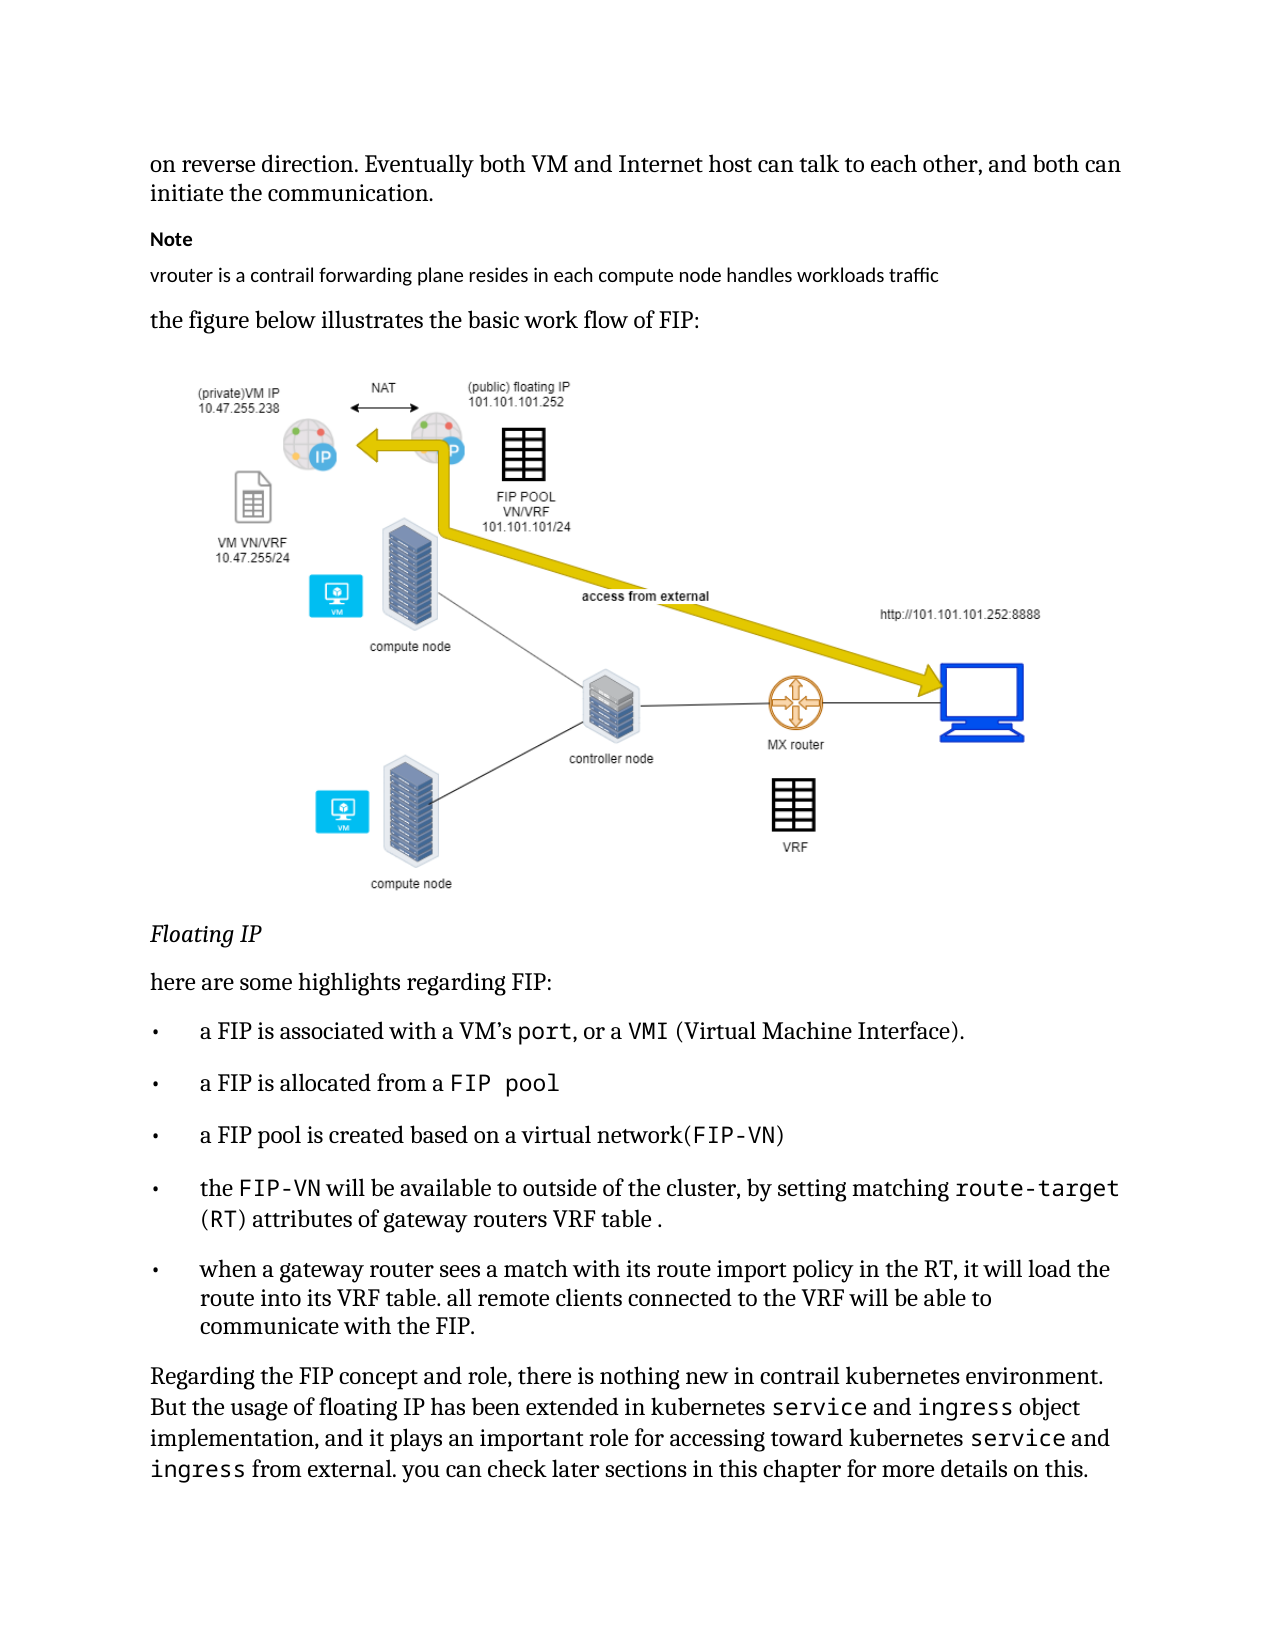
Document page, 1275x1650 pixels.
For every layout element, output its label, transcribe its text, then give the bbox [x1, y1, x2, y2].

list a FIP is allocated from a FIP pool [150, 1067, 1125, 1098]
list a FIP is associated with a VM’s port, or a VMI (Virtual Machine Interface). [150, 1015, 1125, 1046]
text Note [150, 226, 1125, 252]
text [150, 150, 1125, 207]
text Regarding the FIP concept and role, there is nothing new in contrail kubernetes environment. But the usage of floating IP has been extended in kubernetes service and ingress object implementation, and it plays an important role for accessing toward kubernetes service and ingress from external. you can check later sections in this chapter for more details on this. [150, 1362, 1125, 1484]
list when a gateway router sees a match with its route import policy in the RT, it will load the route into its VRF table. all remote clients connected to the VRF will be able to communicate with the FIP. [150, 1255, 1125, 1341]
text Floating IP [150, 920, 1125, 949]
list a FIP pool is created based on a virtual network(FIP-VN) [150, 1119, 1125, 1151]
text here are some highlights regarding FIP: [150, 968, 1125, 996]
picture [168, 353, 1044, 900]
text vrouter is a contrail forwarding plane resides in each compute node handles workloads traffic [150, 262, 1125, 287]
list the FIP-VN will be available to outside of the cluster, by setting matching route-target (RT) attributes of gateway routers VRF table . [150, 1171, 1125, 1234]
text the figure below illustrates the basic work flow of FIP: [150, 306, 1125, 335]
